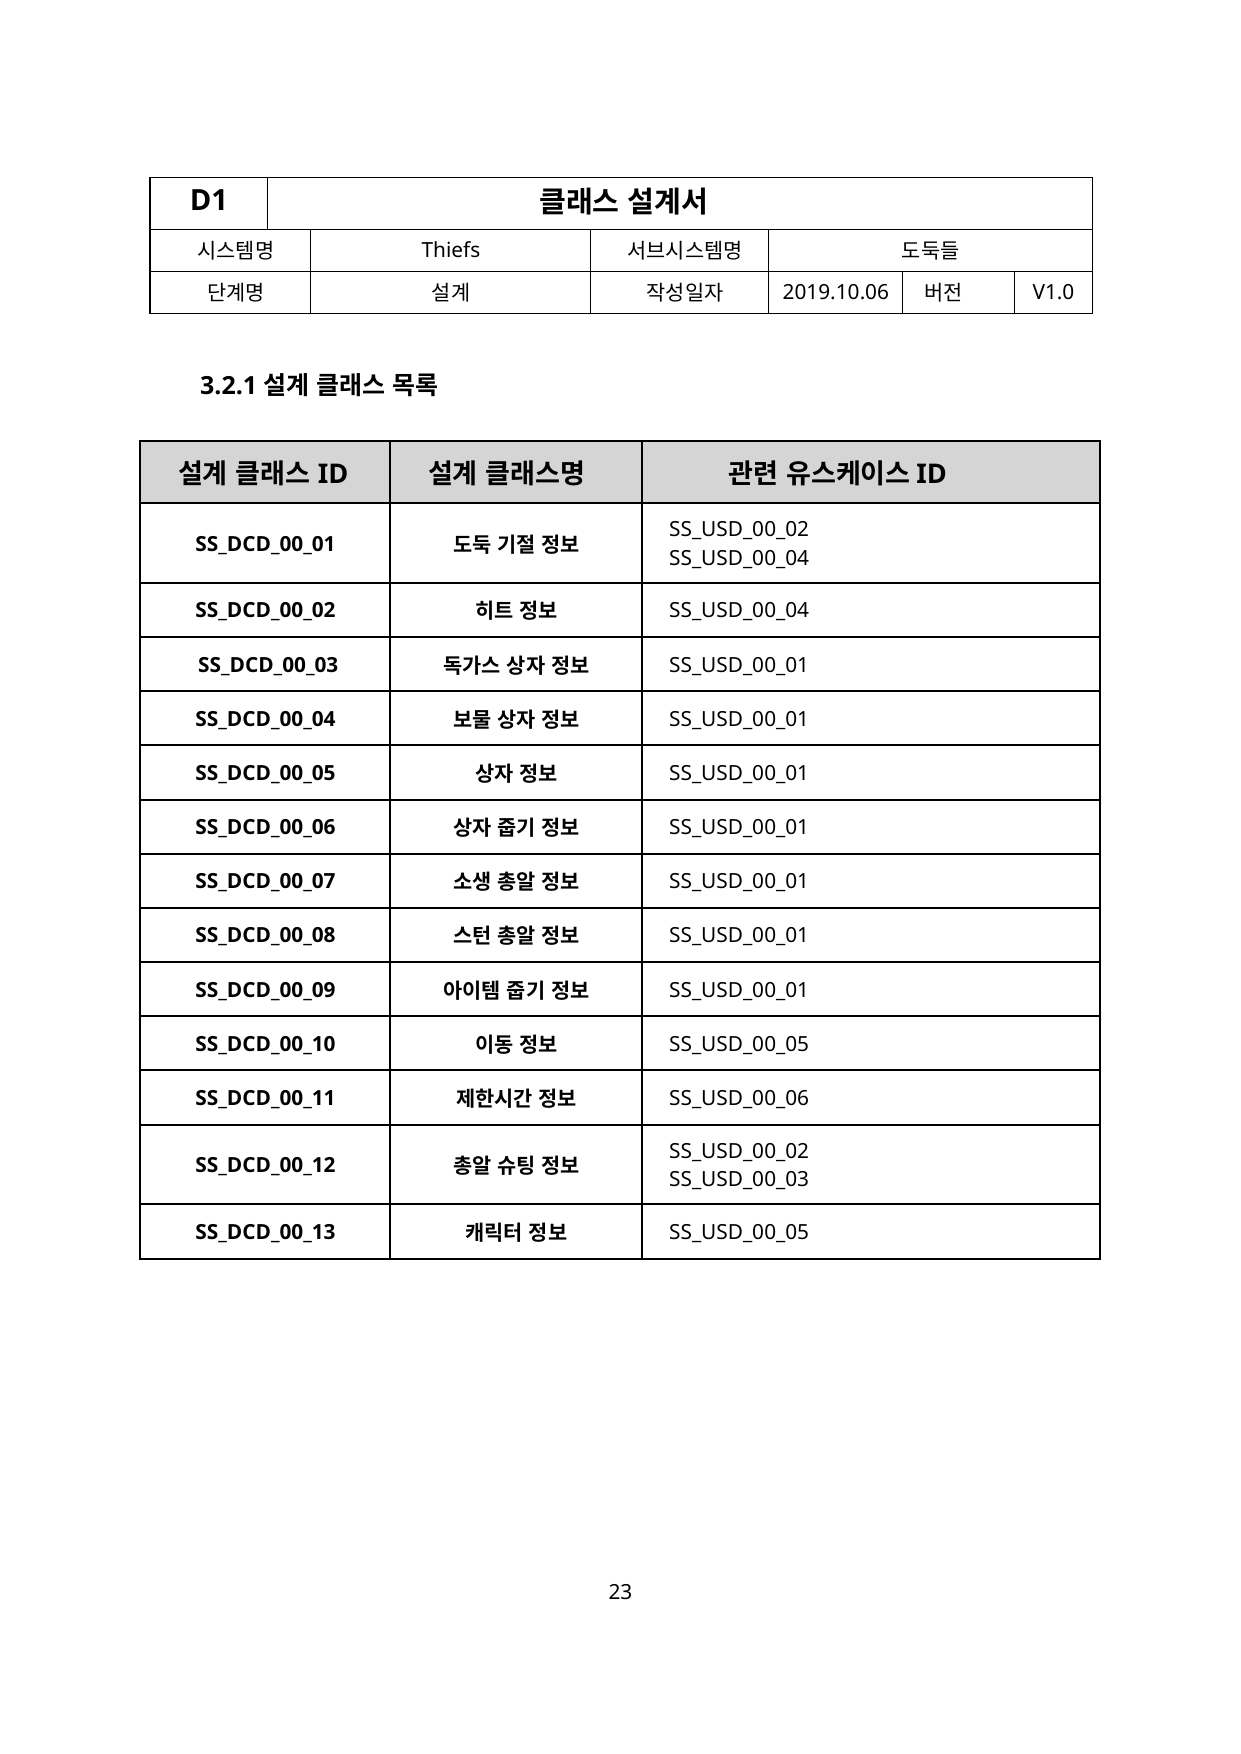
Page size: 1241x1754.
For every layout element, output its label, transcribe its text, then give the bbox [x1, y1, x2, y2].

table_header 설계 클래스명 [391, 442, 641, 502]
table_cell SS_USD_00_01 [643, 963, 1099, 1015]
table_header D1 [151, 178, 267, 229]
table_cell SS_DCD_00_09 [141, 963, 389, 1015]
table_cell 작성일자 [591, 272, 768, 313]
table_cell V1.0 [1015, 272, 1092, 313]
table_cell SS_DCD_00_05 [141, 746, 389, 798]
table_cell SS_USD_00_04 [643, 584, 1099, 636]
table_cell 설계 [311, 272, 590, 313]
text 3.2.1 설계 클래스 목록 [150, 365, 1090, 401]
table_cell 아이템 줍기 정보 [391, 963, 641, 1015]
table_cell SS_USD_00_01 [643, 855, 1099, 907]
table_cell 제한시간 정보 [391, 1071, 641, 1123]
table_cell SS_DCD_00_06 [141, 801, 389, 853]
table_cell SS_USD_00_02 SS_USD_00_03 [643, 1126, 1099, 1203]
table_cell SS_USD_00_05 [643, 1017, 1099, 1069]
table_cell SS_USD_00_01 [643, 909, 1099, 961]
table_cell 2019.10.06 [769, 272, 902, 313]
table_header 클래스 설계서 [268, 178, 1092, 229]
table_cell 총알 슈팅 정보 [391, 1126, 641, 1203]
table_cell 히트 정보 [391, 584, 641, 636]
table_cell 보물 상자 정보 [391, 692, 641, 744]
table_cell SS_USD_00_01 [643, 638, 1099, 690]
table_cell SS_DCD_00_12 [141, 1126, 389, 1203]
table_cell 상자 정보 [391, 746, 641, 798]
table_cell SS_DCD_00_11 [141, 1071, 389, 1123]
table_cell 독가스 상자 정보 [391, 638, 641, 690]
table_cell SS_USD_00_01 [643, 746, 1099, 798]
table_cell SS_USD_00_06 [643, 1071, 1099, 1123]
table_cell 소생 총알 정보 [391, 855, 641, 907]
table_cell SS_DCD_00_03 [141, 638, 389, 690]
table_cell SS_DCD_00_02 [141, 584, 389, 636]
table_header 관련 유스케이스ID [643, 442, 1099, 502]
table_cell 버전 [903, 272, 1014, 313]
table_cell SS_USD_00_02 SS_USD_00_04 [643, 504, 1099, 582]
table_cell 상자 줍기 정보 [391, 801, 641, 853]
table_cell 도둑 기절 정보 [391, 504, 641, 582]
table_cell SS_DCD_00_13 [141, 1205, 389, 1257]
table_cell 서브시스템명 [591, 230, 768, 271]
table_cell 도둑들 [769, 230, 1092, 271]
table_header 설계 클래스 ID [141, 442, 389, 502]
table_cell SS_DCD_00_07 [141, 855, 389, 907]
table_cell SS_DCD_00_08 [141, 909, 389, 961]
table_cell SS_DCD_00_04 [141, 692, 389, 744]
table_cell SS_DCD_00_01 [141, 504, 389, 582]
table_cell 캐릭터 정보 [391, 1205, 641, 1257]
table_cell SS_USD_00_05 [643, 1205, 1099, 1257]
table_cell SS_USD_00_01 [643, 801, 1099, 853]
table_cell 시스템명 [151, 230, 310, 271]
table_cell SS_DCD_00_10 [141, 1017, 389, 1069]
table_cell SS_USD_00_01 [643, 692, 1099, 744]
table_cell Thiefs [311, 230, 590, 271]
table_cell 스턴 총알 정보 [391, 909, 641, 961]
table_cell 단계명 [151, 272, 310, 313]
table_cell 이동 정보 [391, 1017, 641, 1069]
